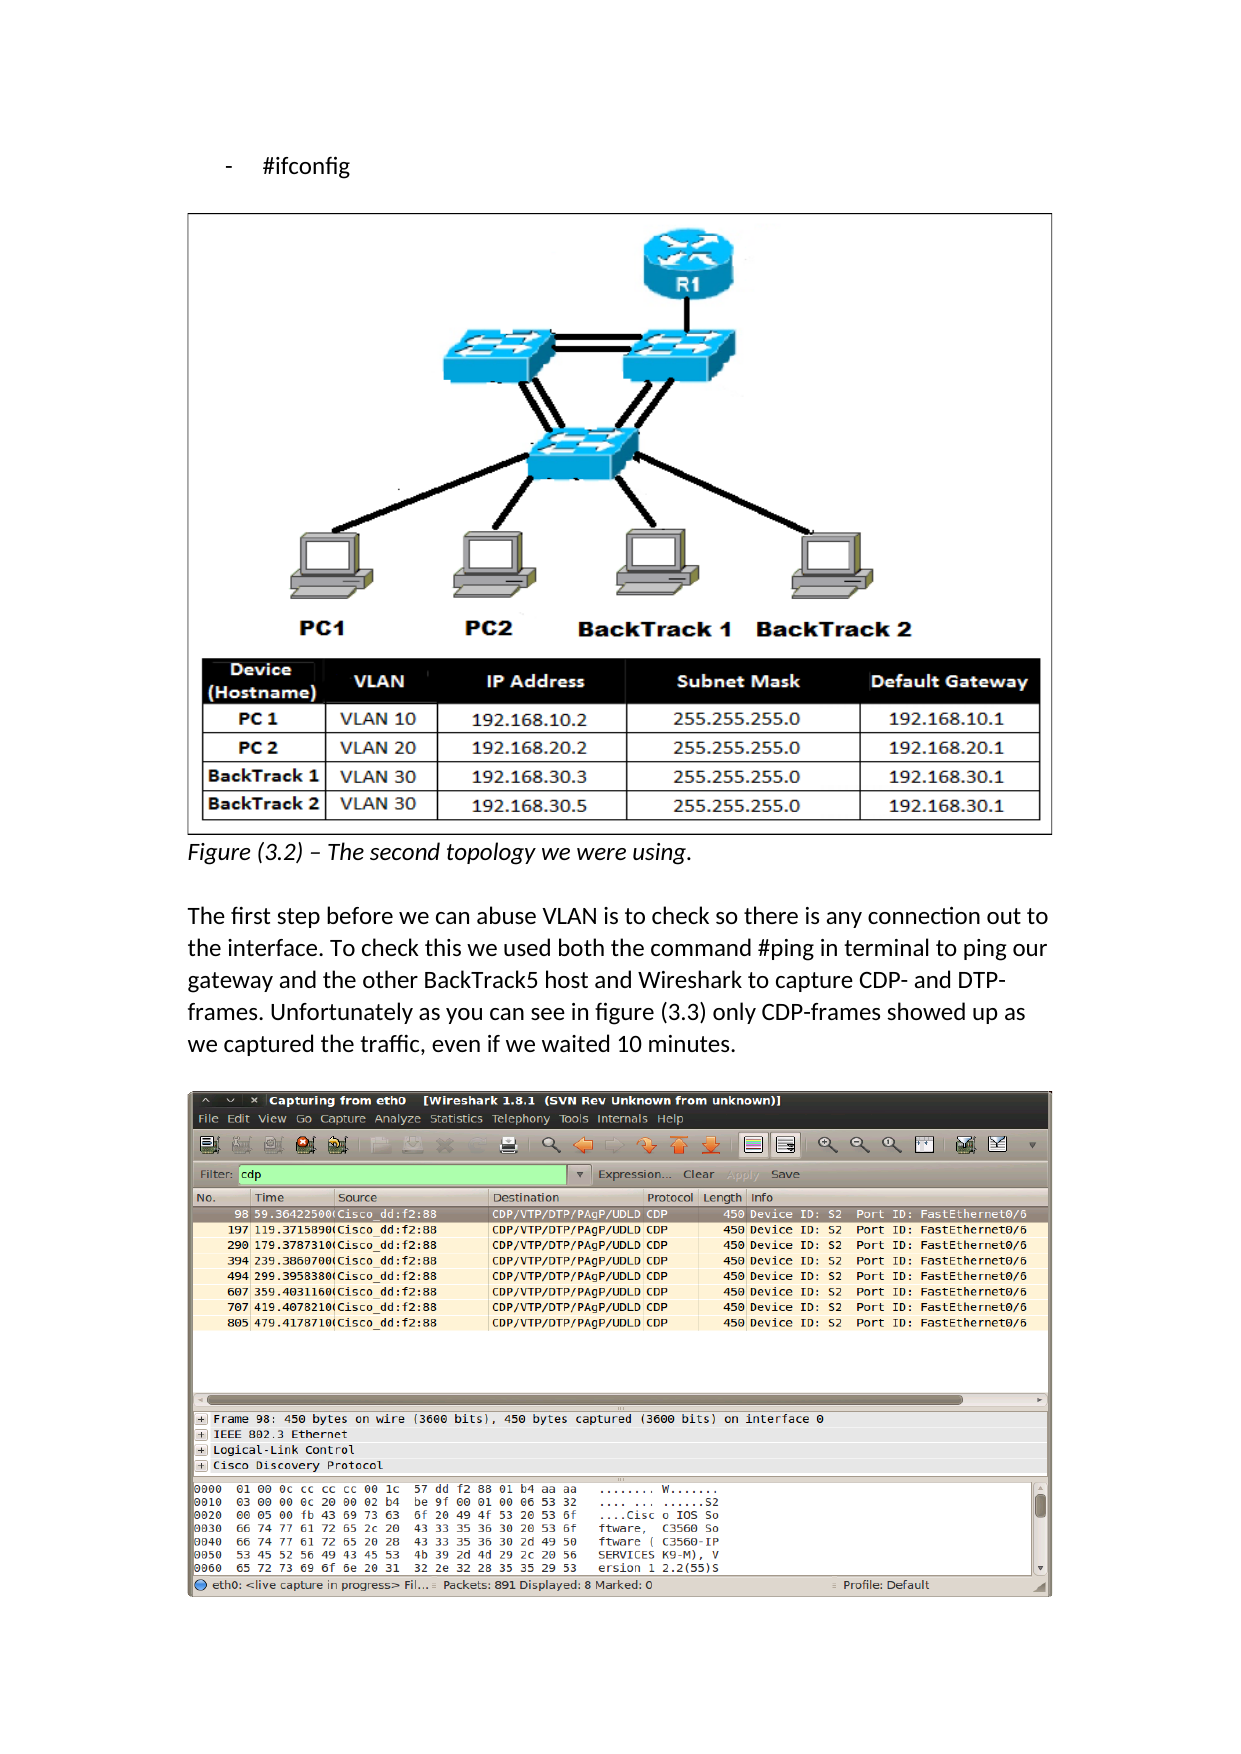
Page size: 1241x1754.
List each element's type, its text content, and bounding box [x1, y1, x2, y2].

picture [187, 1091, 1053, 1597]
picture [187, 213, 1053, 835]
text The first step before we can abuse VLAN is to check so there is any connection out to the interface. To check this we used both the command #ping in terminal to ping our gateway and the other BackTrack5 host and Wireshark to capture CDP- and DTP-frames. Unfortunately as you can see in figure (3.3) only CDP-frames showed up as we captured the traffic, even if we waited 10 minutes. [187, 900, 1053, 1058]
text Figure (3.2) – The second topology we were using. [187, 836, 1053, 866]
list #ifconfig [225, 150, 1053, 181]
